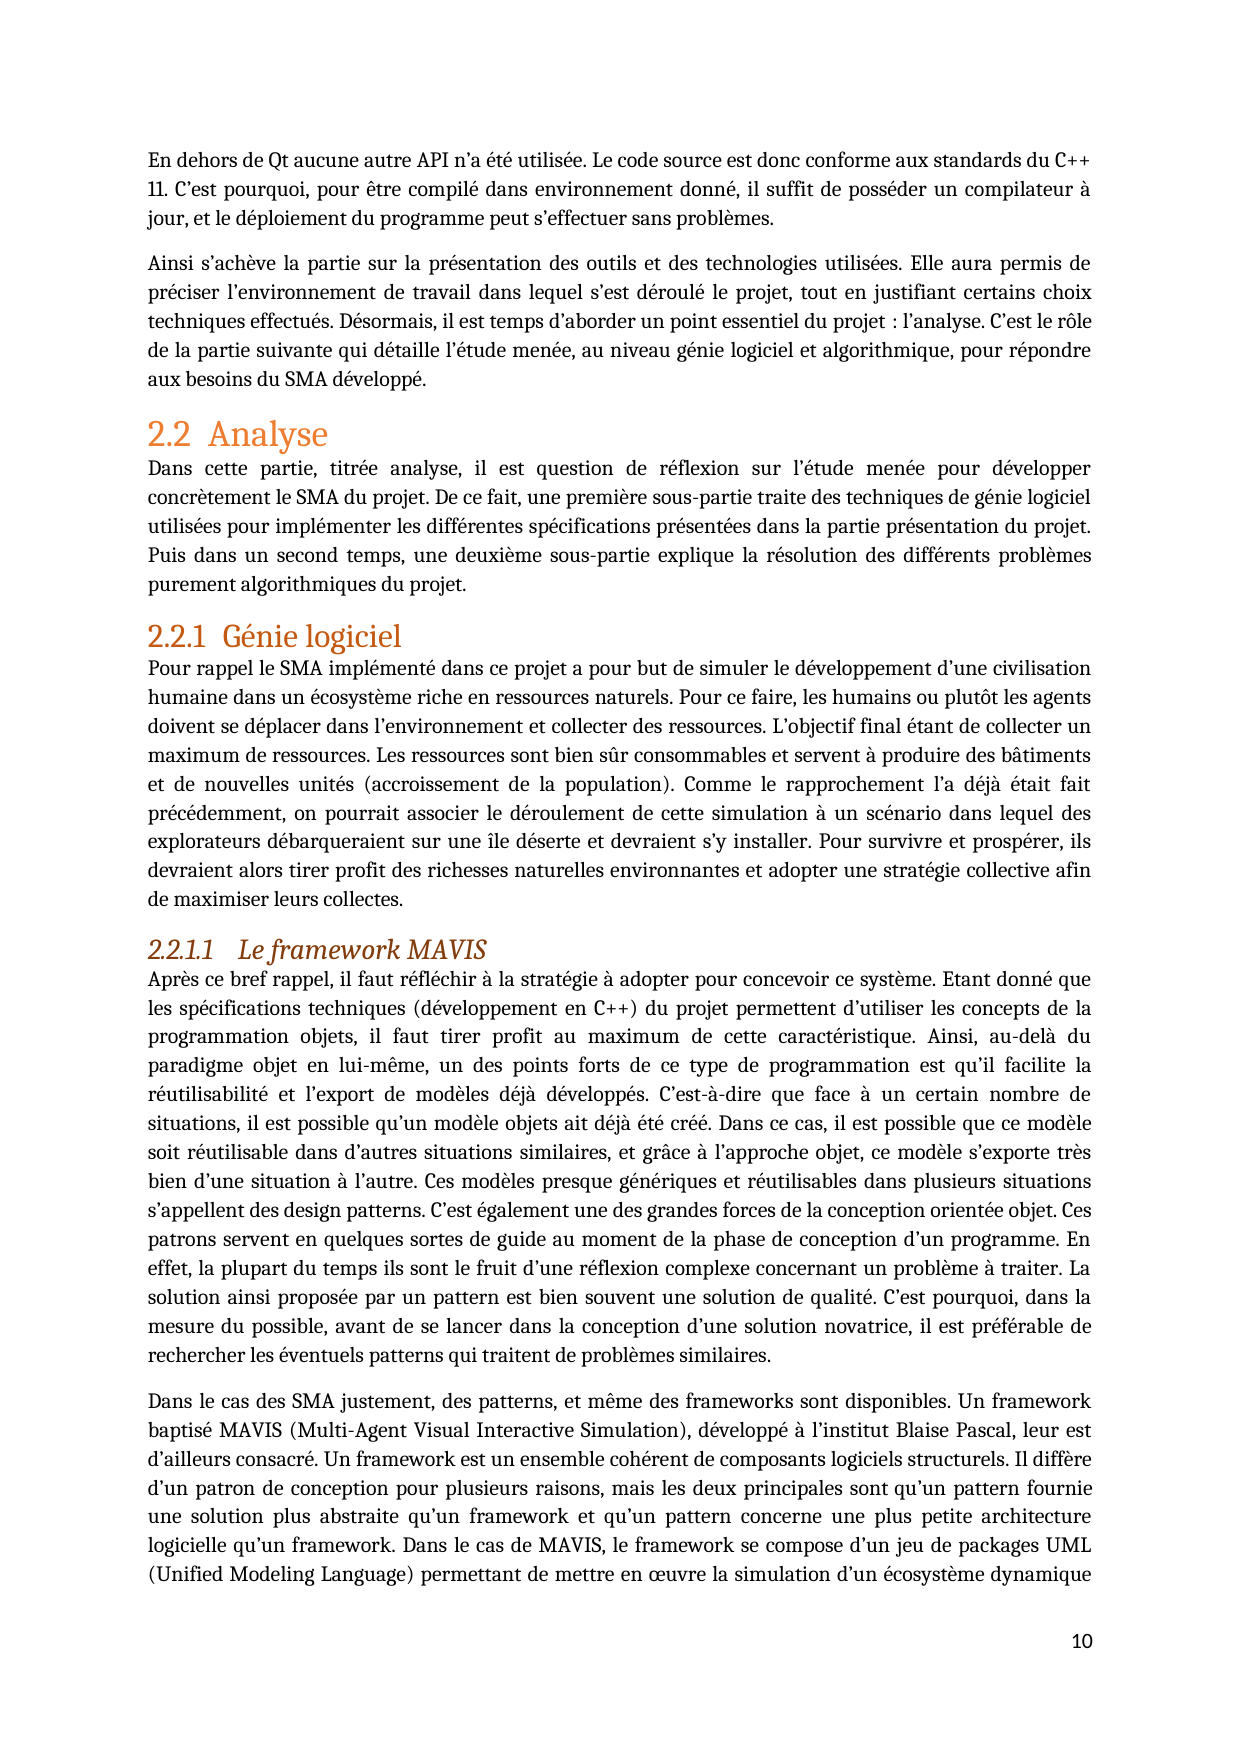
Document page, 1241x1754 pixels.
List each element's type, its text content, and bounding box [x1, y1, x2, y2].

text Pour rappel le SMA implémenté dans ce projet a pour but de simuler le développement d’une civilisation humaine dans un écosystème riche en ressources naturels. Pour ce faire, les humains ou plutôt les agents doivent se déplacer dans l’environnement et collecter des ressources. L’objectif final étant de collecter un maximum de ressources. Les ressources sont bien sûr consommables et servent à produire des bâtiments et de nouvelles unités (accroissement de la population). Comme le rapprochement l’a déjà était fait précédemment, on pourrait associer le déroulement de cette simulation à un scénario dans lequel des explorateurs débarqueraient sur une île déserte et devraient s’y installer. Pour survivre et prospérer, ils devraient alors tirer profit des richesses naturelles environnantes et adopter une stratégie collective afin de maximiser leurs collectes. [148, 656, 1093, 912]
text Après ce bref rappel, il faut réfléchir à la stratégie à adopter pour concevoir ce système. Etant donné que les spécifications techniques (développement en C++) du projet permettent d’utiliser les concepts de la programmation objets, il faut tirer profit au maximum de cette caractéristique. Ainsi, au-delà du paradigme objet en lui-même, un des points forts de ce type de programmation est qu’il facilite la réutilisabilité et l’export de modèles déjà développés. C’est-à-dire que face à un certain nombre de situations, il est possible qu’un modèle objets ait déjà été créé. Dans ce cas, il est possible que ce modèle soit réutilisable dans d’autres situations similaires, et grâce à l’approche objet, ce modèle s’exporte très bien d’une situation à l’autre. Ces modèles presque génériques et réutilisables dans plusieurs situations s’appellent des design patterns. C’est également une des grandes forces de la conception orientée objet. Ces patrons servent en quelques sortes de guide au moment de la phase de conception d’un programme. En effet, la plupart du temps ils sont le fruit d’une réflexion complexe concernant un problème à traiter. La solution ainsi proposée par un pattern est bien souvent une solution de qualité. C’est pourquoi, dans la mesure du possible, avant de se lancer dans la conception d’une solution novatrice, il est préférable de rechercher les éventuels patterns qui traitent de problèmes similaires. [148, 966, 1093, 1368]
text Dans cette partie, titrée analyse, il est question de réflexion sur l’étude menée pour développer concrètement le SMA du projet. De ce fait, une première sous-partie traite des techniques de génie logiciel utilisées pour implémenter les différentes spécifications présentées dans la partie présentation du projet. Puis dans un second temps, une deuxième sous-partie explique la résolution des différents problèmes purement algorithmiques du projet. [148, 456, 1093, 597]
text Ainsi s’achève la partie sur la présentation des outils et des technologies utilisées. Elle aura permis de préciser l’environnement de travail dans lequel s’est déroulé le projet, tout en justifiant certains choix techniques effectués. Désormais, il est temps d’aborder un point essentiel du projet : l’analyse. C’est le rôle de la partie suivante qui détaille l’étude menée, au niveau génie logiciel et algorithmique, pour répondre aux besoins du SMA développé. [148, 251, 1093, 392]
subtitle Le framework MAVIS [148, 933, 1093, 966]
subtitle Analyse [148, 413, 1093, 456]
subtitle Génie logiciel [148, 617, 1093, 656]
text En dehors de Qt aucune autre API n’a été utilisée. Le code source est donc conforme aux standards du C++ 11. C’est pourquoi, pour être compilé dans environnement donné, il suffit de posséder un compilateur à jour, et le déploiement du programme peut s’effectuer sans problèmes. [148, 148, 1093, 231]
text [148, 1388, 1093, 1587]
